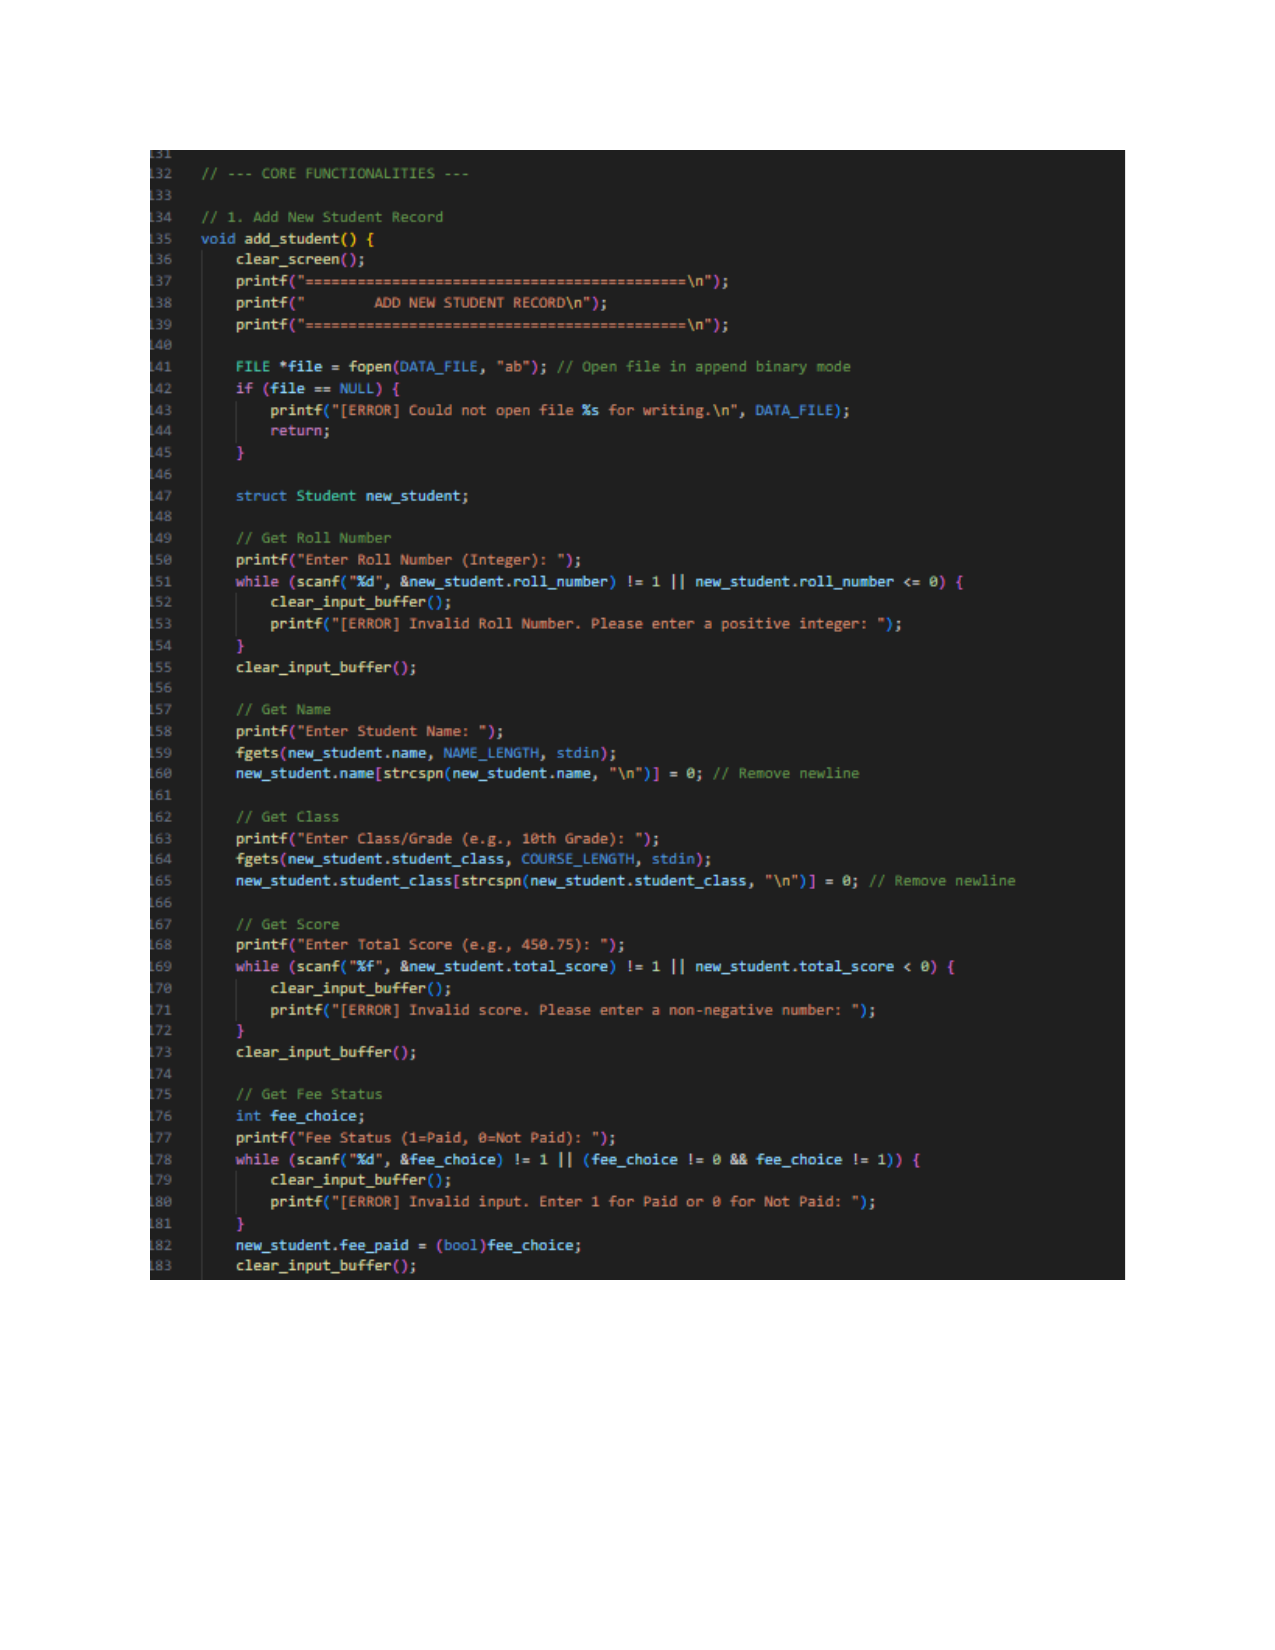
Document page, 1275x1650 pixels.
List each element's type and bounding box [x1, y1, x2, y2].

picture [150, 150, 1125, 1280]
